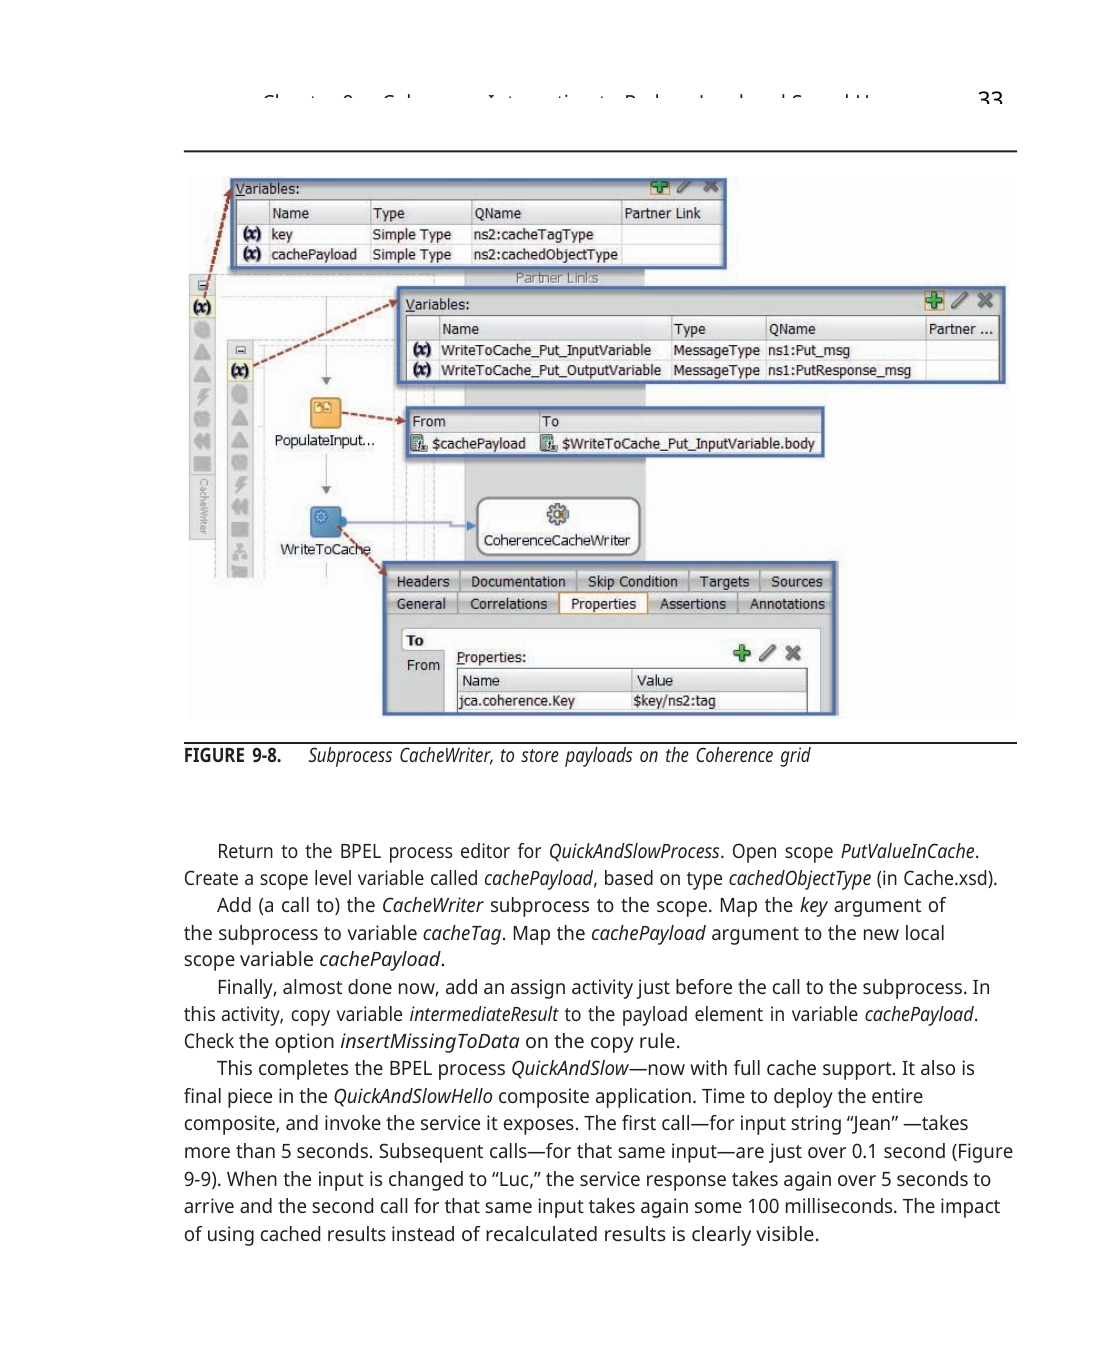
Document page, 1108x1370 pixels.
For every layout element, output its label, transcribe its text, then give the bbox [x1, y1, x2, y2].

picture [187, 176, 1009, 719]
text Add (a call to) the CacheWriter subprocess to the scope. Map the key argument of the subprocess to variable cacheTag. Map the cachePayload argument to the new local scope variable cachePayload. [184, 892, 946, 973]
text FIGURE 9-8. Subprocess CacheWriter, to store payloads on the Coherence grid [184, 741, 1107, 767]
text Return to the BPEL process editor for QuickAndSlowProcess. Open scope PutValueInCache. [217, 837, 1107, 864]
text Finally, almost done now, add an assign activity just before the call to the subprocess. In this activity, copy variable intermediateResult to the payload element in variable cachePayload. Check the option insertMissingToData on the copy rule. [184, 973, 1018, 1054]
text Create a scope level variable called cachePayload, based on type cachedObjectType (in Cache.xsd). [184, 864, 1107, 892]
text This completes the BPEL process QuickAndSlow—now with full cache support. It also is final piece in the QuickAndSlowHello composite application. Time to deploy the entire composite, and invoke the service it exposes. The first call—for input string “Jean” —takes more than 5 seconds. Subsequent calls—for that same input—are just over 0.1 second (Figure 9-9). When the input is changed to “Luc,” the service response takes again over 5 seconds to arrive and the second call for that same input takes again some 100 milliseconds. The impact of using cached results instead of recalculated results is clearly visible. [184, 1054, 1018, 1247]
